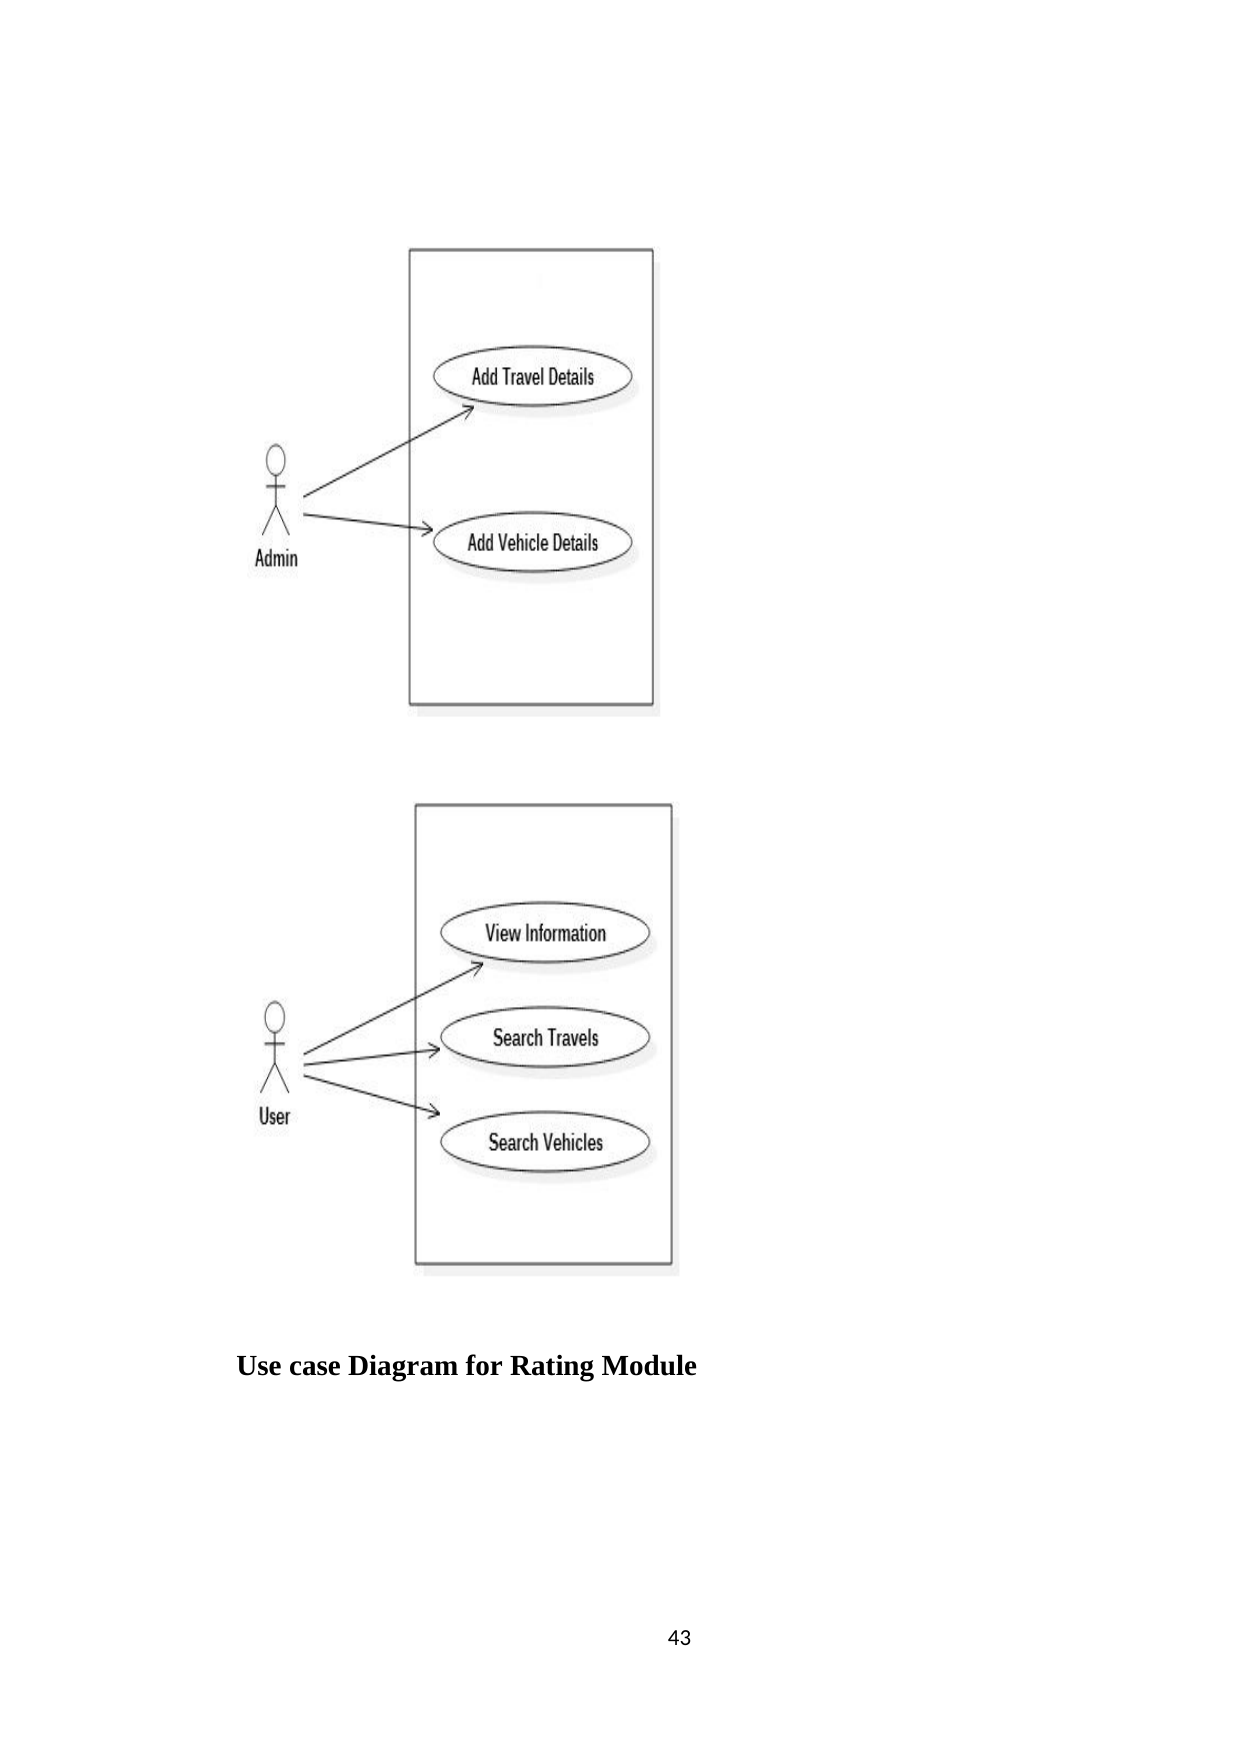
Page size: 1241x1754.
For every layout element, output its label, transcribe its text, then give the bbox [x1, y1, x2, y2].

picture [236, 788, 716, 1334]
text Use case Diagram for Rating Module [236, 1348, 1122, 1382]
picture [239, 233, 695, 774]
